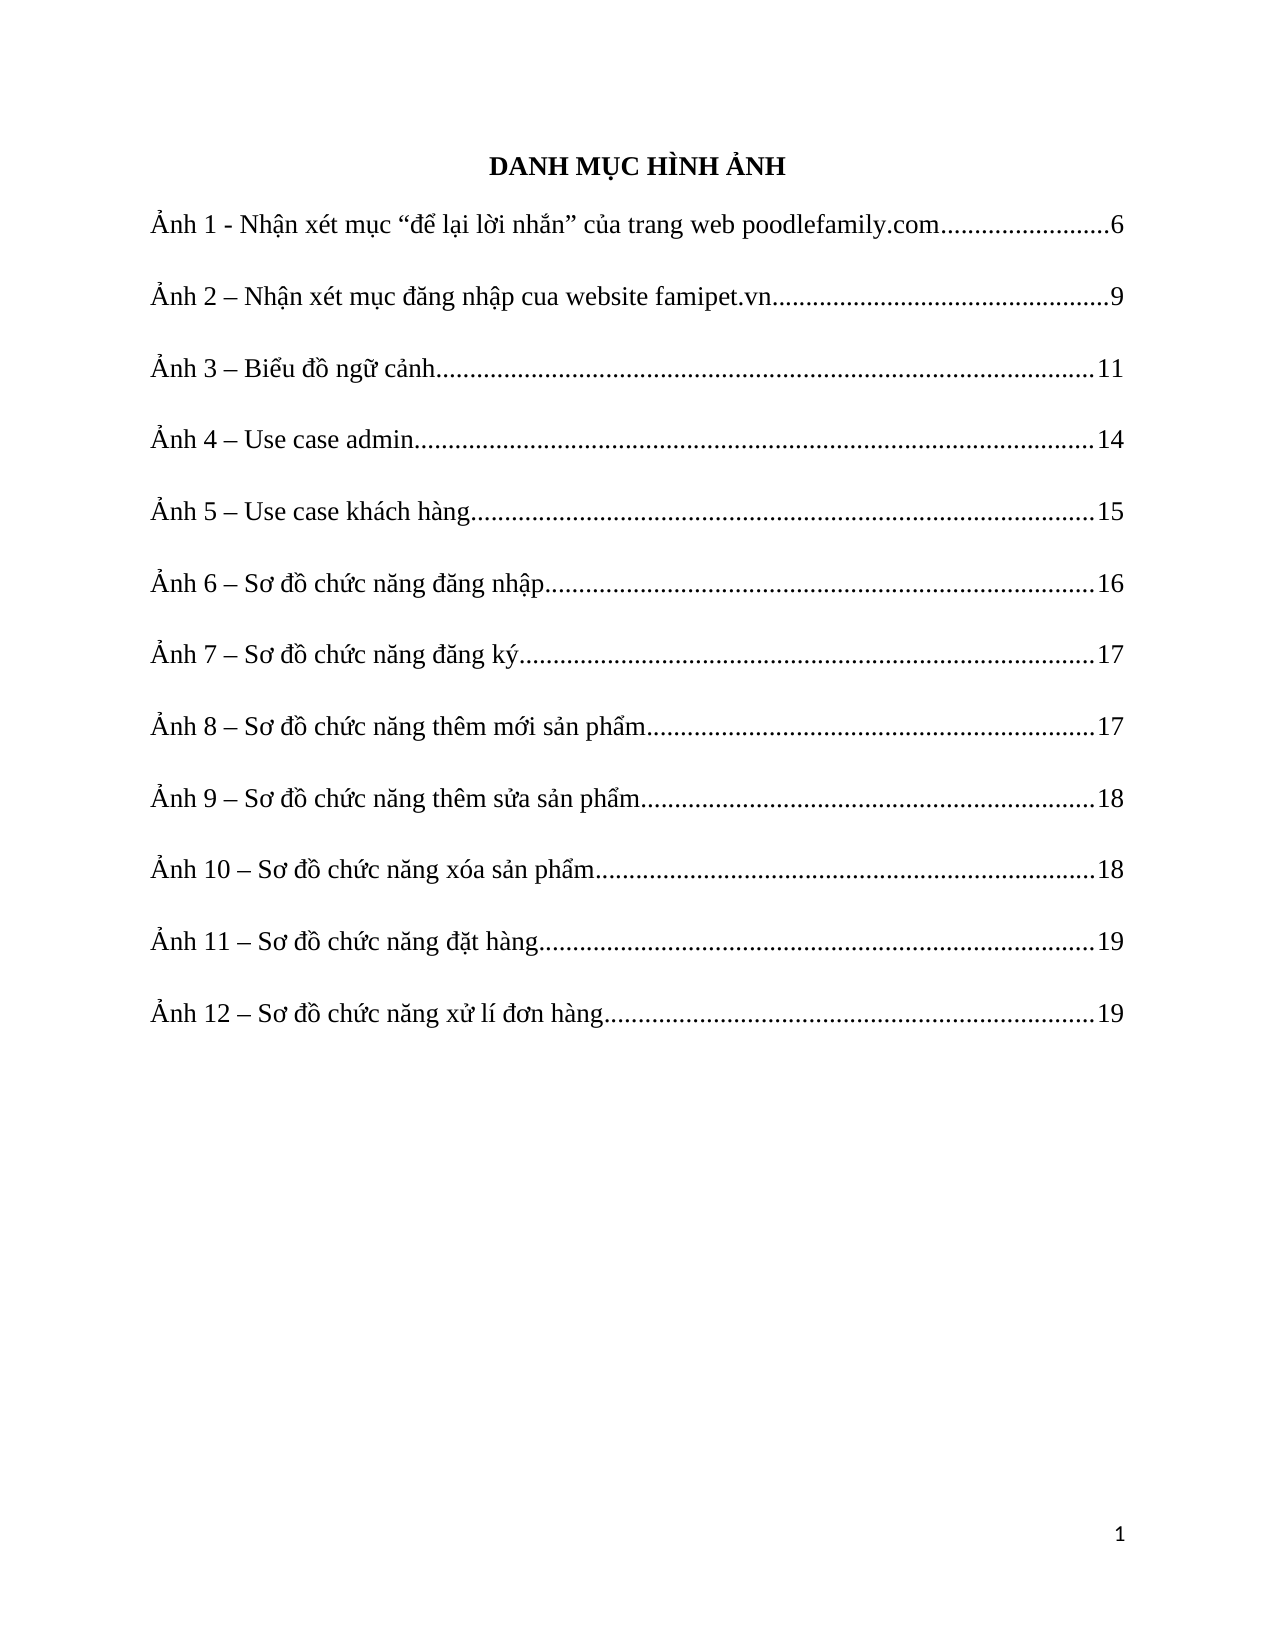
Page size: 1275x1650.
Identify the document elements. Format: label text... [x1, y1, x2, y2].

text Ảnh 10 – Sơ đồ chức năng xóa sản phẩm 18 [150, 853, 1125, 885]
text Ảnh 8 – Sơ đồ chức năng thêm mới sản phẩm 17 [150, 710, 1125, 741]
text Ảnh 9 – Sơ đồ chức năng thêm sửa sản phẩm 18 [150, 782, 1125, 813]
text Ảnh 2 – Nhận xét mục đăng nhập cua website famipet.vn 9 [150, 280, 1125, 311]
text DANH MỤC HÌNH ẢNH [150, 150, 1125, 181]
text Ảnh 12 – Sơ đồ chức năng xử lí đơn hàng 19 [150, 997, 1125, 1028]
text Ảnh 3 – Biểu đồ ngữ cảnh 11 [150, 352, 1125, 383]
text Ảnh 5 – Use case khách hàng 15 [150, 495, 1125, 526]
text Ảnh 1 - Nhận xét mục “để lại lời nhắn” của trang web poodlefamily.com 6 [150, 208, 1125, 240]
text Ảnh 7 – Sơ đồ chức năng đăng ký 17 [150, 638, 1125, 670]
text Ảnh 4 – Use case admin 14 [150, 423, 1125, 455]
text Ảnh 6 – Sơ đồ chức năng đăng nhập 16 [150, 567, 1125, 598]
text Ảnh 11 – Sơ đồ chức năng đặt hàng 19 [150, 925, 1125, 956]
